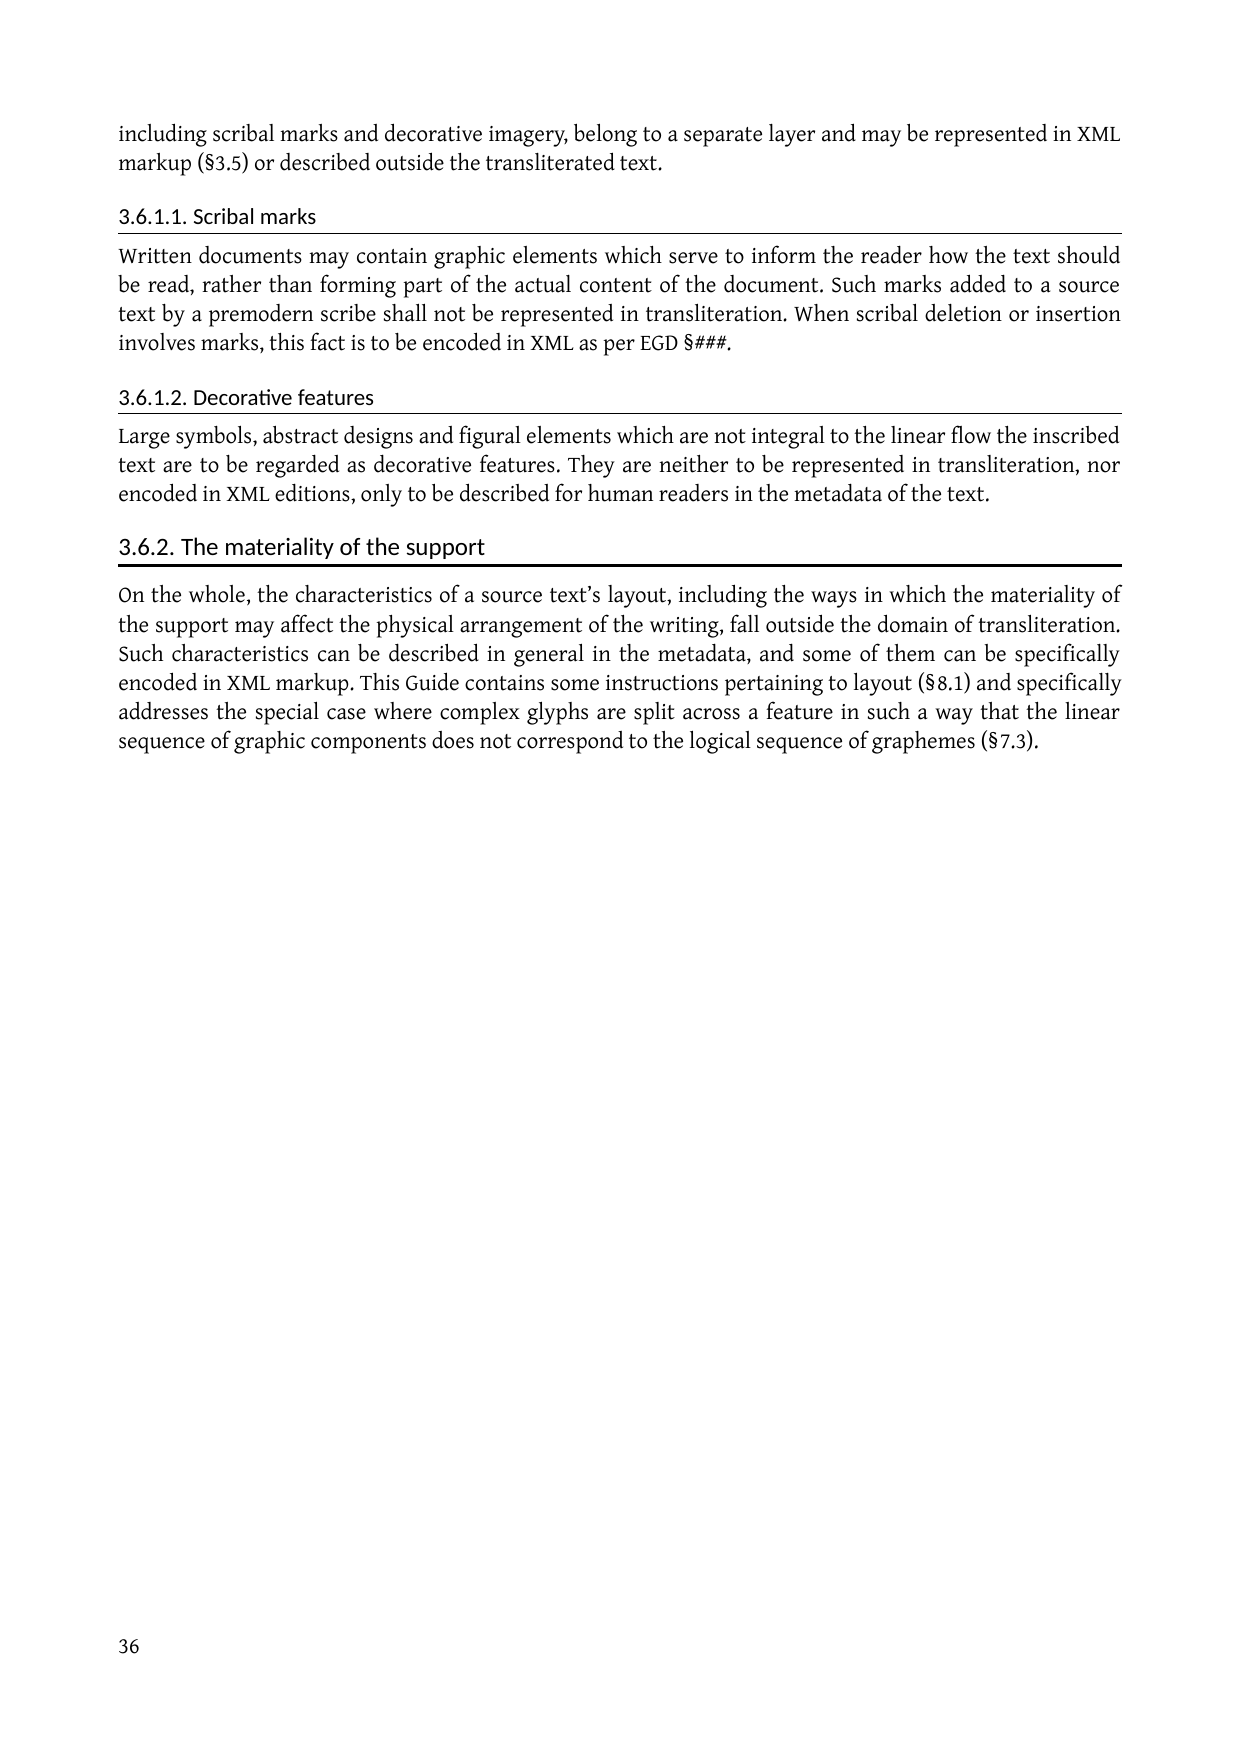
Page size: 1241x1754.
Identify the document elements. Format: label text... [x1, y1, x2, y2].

subtitle Decorative features [118, 382, 1122, 413]
subtitle The materiality of the support [118, 528, 1122, 564]
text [118, 118, 1122, 176]
text Large symbols, abstract designs and figural elements which are not integral to the linear flow the inscribed text are to be regarded as decorative features. They are neither to be represented in transliteration, nor encoded in XML editions, only to be described for human readers in the metadata of the text. [118, 420, 1122, 508]
text On the whole, the characteristics of a source text’s layout, including the ways in which the materiality of the support may affect the physical arrangement of the writing, fall outside the domain of transliteration. Such characteristics can be described in general in the metadata, and some of them can be specifically encoded in XML markup. This Guide contains some instructions pertaining to layout (§8.1) and specifically addresses the special case where complex glyphs are split across a feature in such a way that the linear sequence of graphic components does not correspond to the logical sequence of graphemes (§7.3). [118, 579, 1122, 754]
subtitle Scribal marks [118, 201, 1122, 233]
text Written documents may contain graphic elements which serve to inform the reader how the text should be read, rather than forming part of the actual content of the document. Such marks added to a source text by a premodern scribe shall not be represented in transliteration. When scribal deletion or insertion involves marks, this fact is to be encoded in XML as per EGD §###. [118, 240, 1122, 357]
